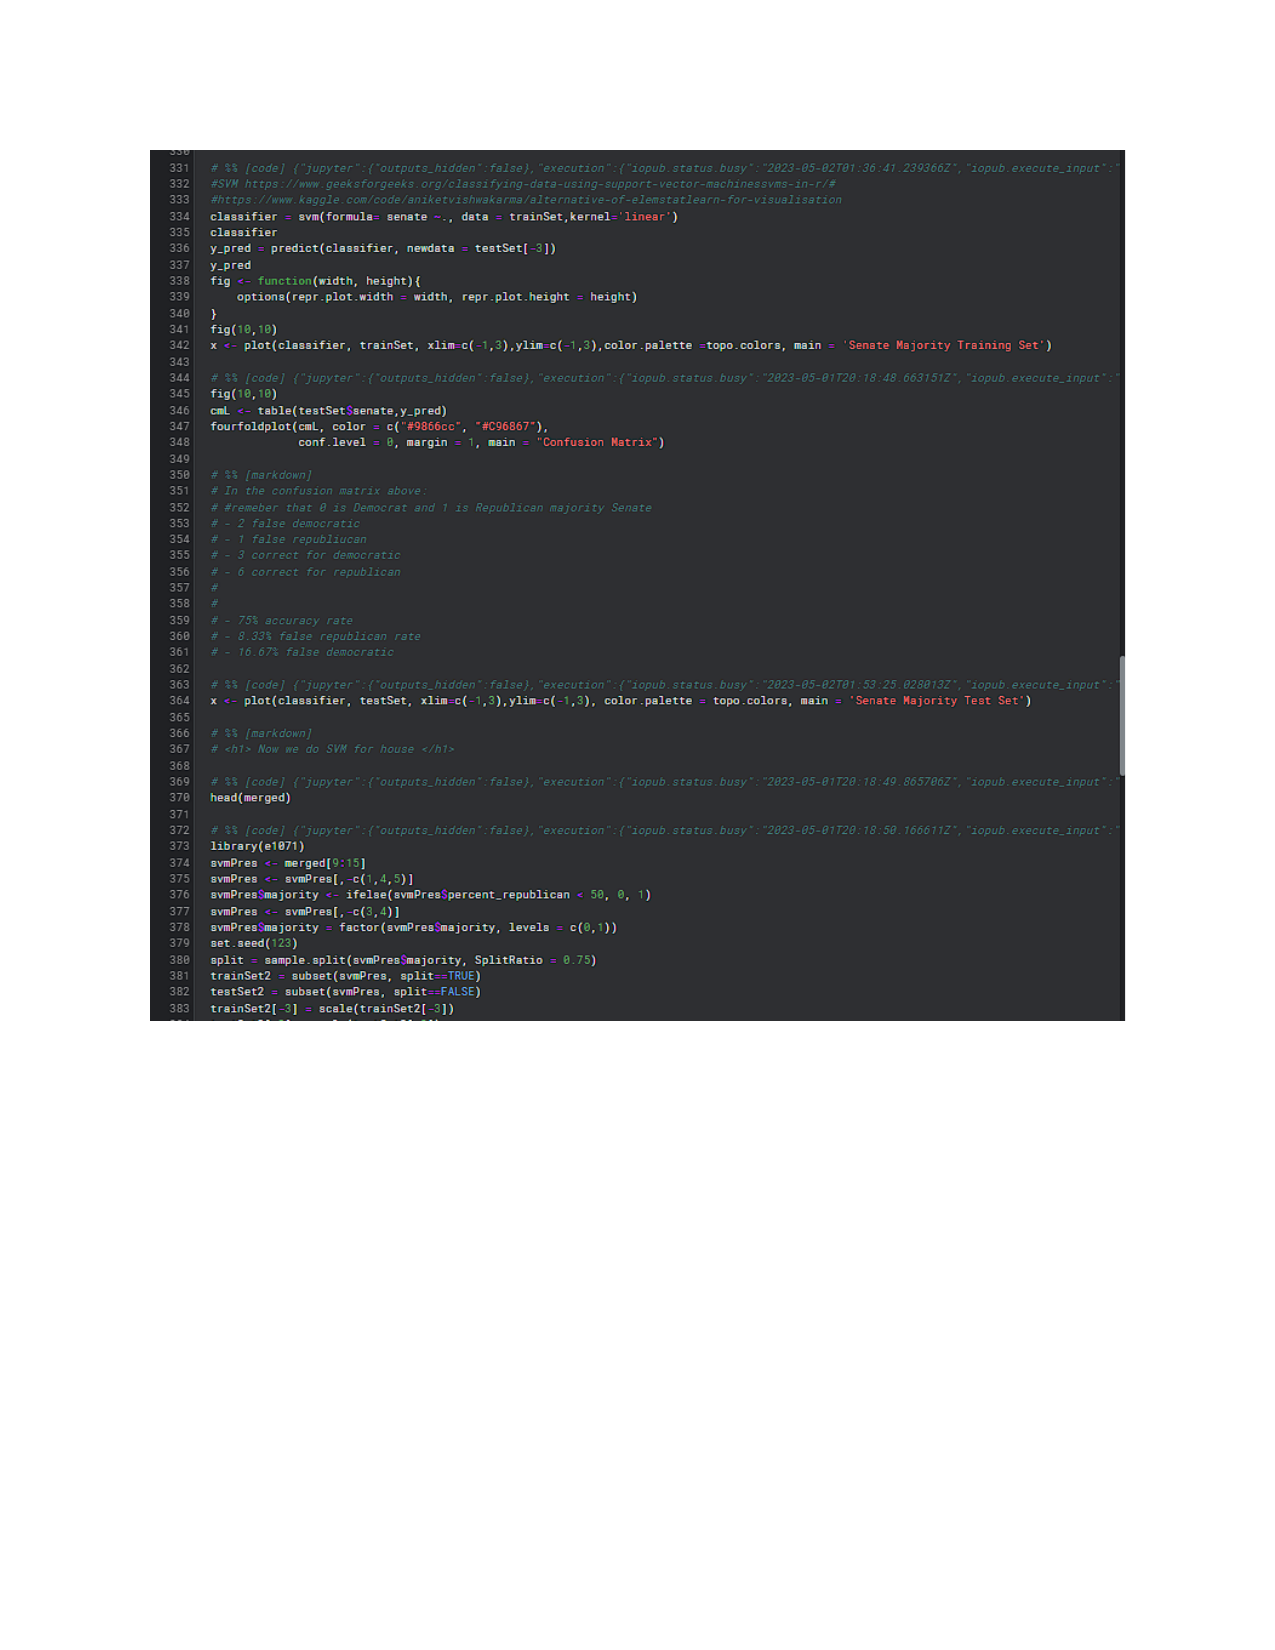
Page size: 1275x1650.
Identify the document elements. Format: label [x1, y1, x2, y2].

picture [150, 150, 1125, 1021]
